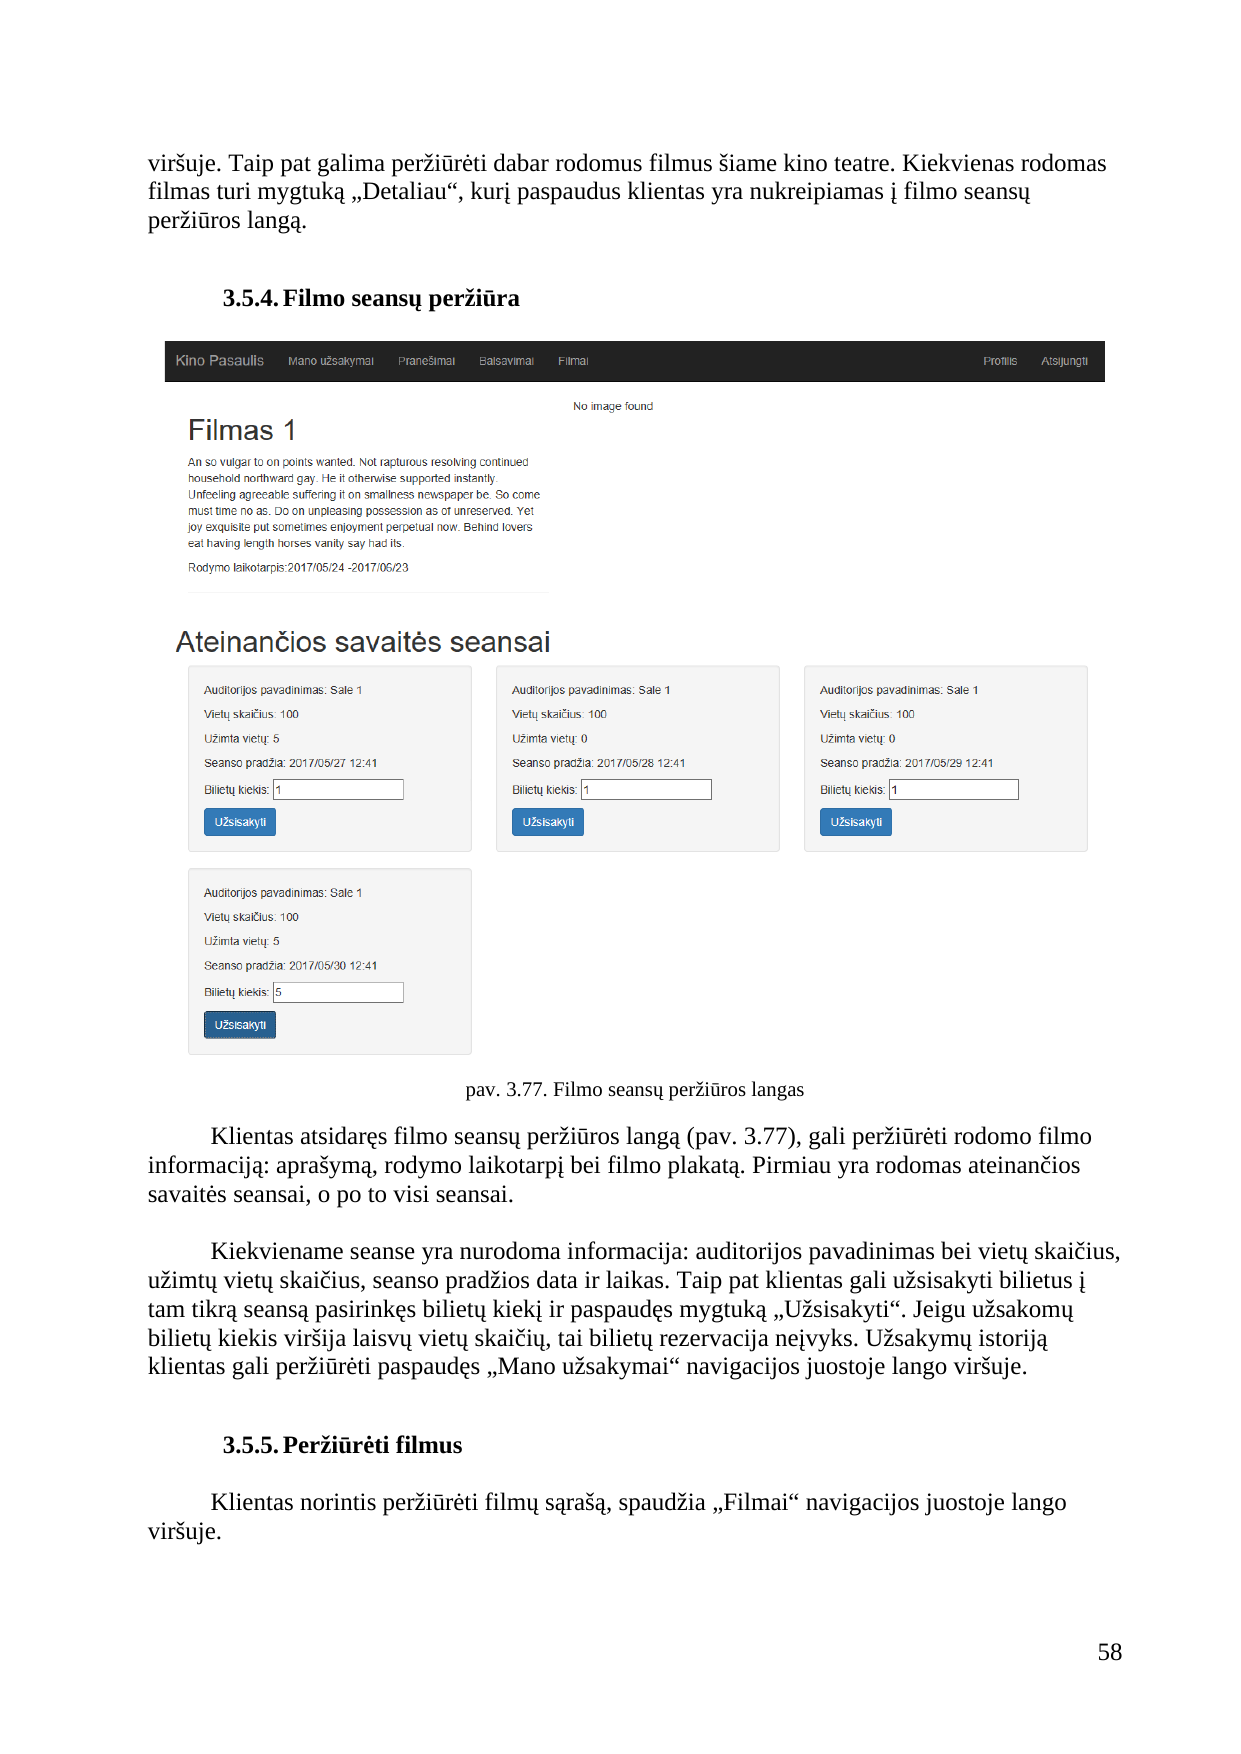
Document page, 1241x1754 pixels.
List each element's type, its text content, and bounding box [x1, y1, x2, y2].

text Klientas norintis peržiūrėti filmų sąrašą, spaudžia „Filmai“ navigacijos juostoje lango viršuje. [148, 1487, 1122, 1545]
subtitle Filmo seansų peržiūra [223, 283, 1122, 312]
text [148, 148, 1122, 234]
subtitle Peržiūrėti filmus [223, 1430, 1122, 1458]
picture [164, 341, 1105, 1077]
text Kiekviename seanse yra nurodoma informacija: auditorijos pavadinimas bei vietų skaičius, užimtų vietų skaičius, seanso pradžios data ir laikas. Taip pat klientas gali užsisakyti bilietus į tam tikrą seansą pasirinkęs bilietų kiekį ir paspaudęs mygtuką „Užsisakyti“. Jeigu užsakomų bilietų kiekis viršija laisvų vietų skaičių, tai bilietų rezervacija neįvyks. Užsakymų istoriją klientas gali peržiūrėti paspaudęs „Mano užsakymai“ navigacijos juostoje lango viršuje. [148, 1236, 1122, 1380]
